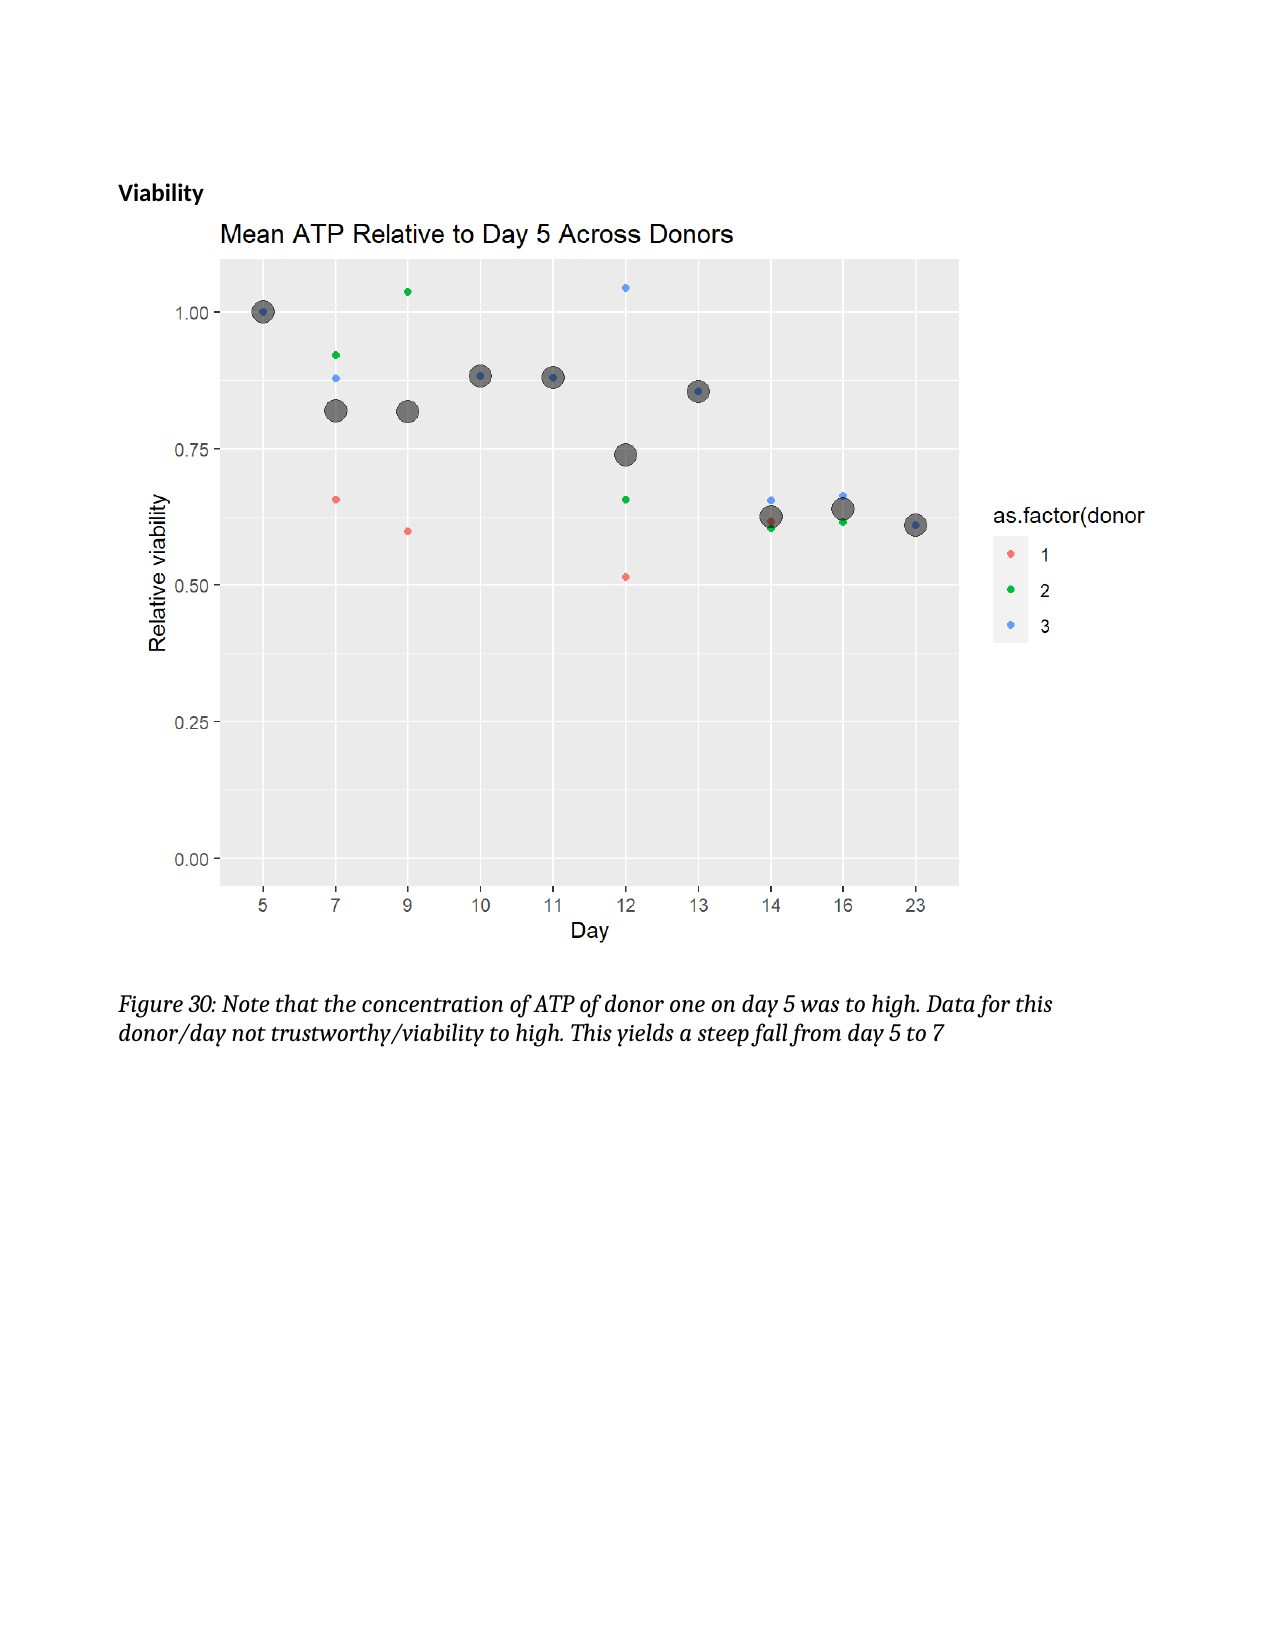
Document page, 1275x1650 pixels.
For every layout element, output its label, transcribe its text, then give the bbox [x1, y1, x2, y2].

picture [137, 211, 1146, 953]
subtitle Viability [118, 177, 1157, 208]
table_header Figure 30: Note that the concentration of ATP of donor one on day 5 was to high. Data for this donor/day not trustworthy/viability to high. This yields a steep fall from day 5 to 7 [107, 208, 1146, 1060]
